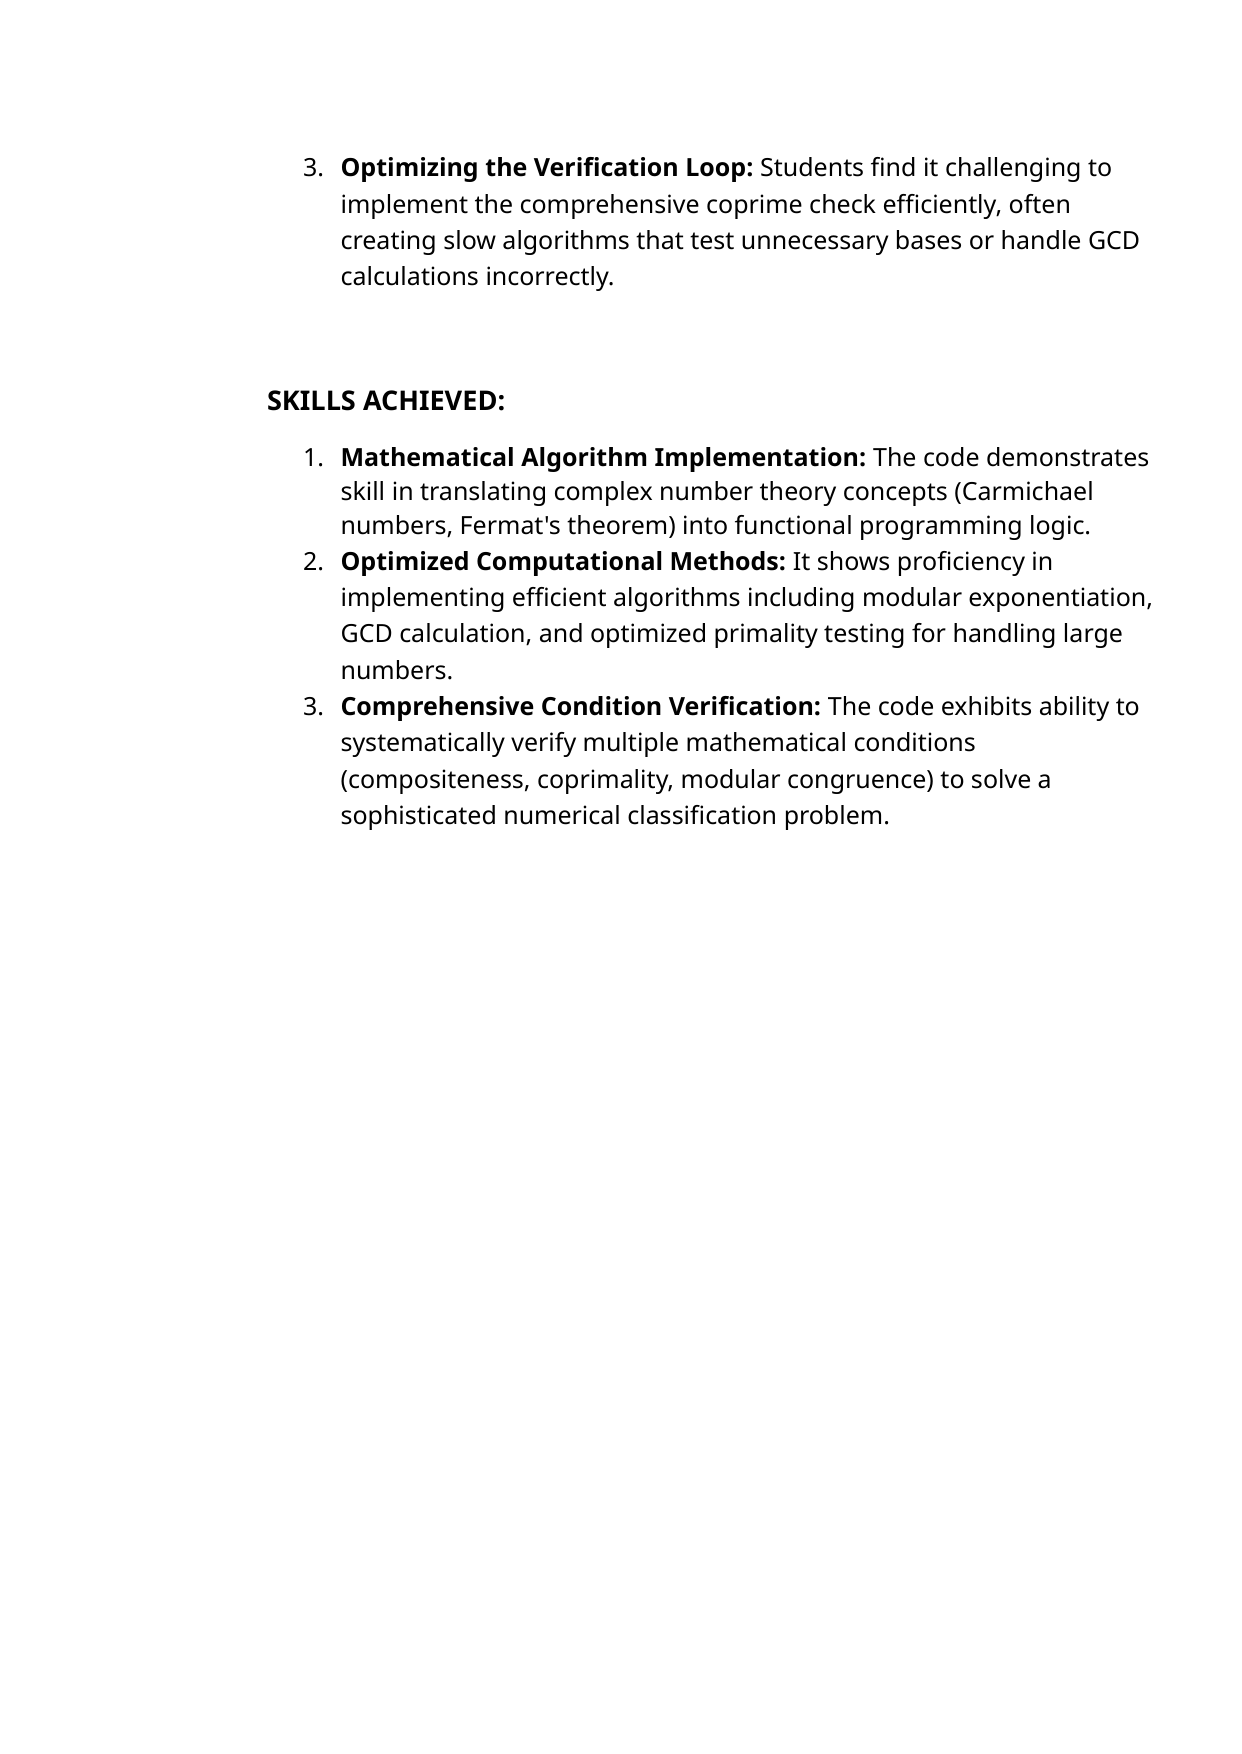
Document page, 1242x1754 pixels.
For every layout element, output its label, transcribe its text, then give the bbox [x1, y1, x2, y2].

list Comprehensive Condition Verification: The code exhibits ability to systematically verify multiple mathematical conditions (compositeness, coprimality, modular congruence) to solve a sophisticated numerical classification problem. [303, 689, 1156, 832]
list Optimized Computational Methods: It shows proficiency in implementing efficient algorithms including modular exponentiation, GCD calculation, and optimized primality testing for handling large numbers. [303, 543, 1156, 686]
list Optimizing the Verification Loop: Students find it challenging to implement the comprehensive coprime check efficiently, often creating slow algorithms that test unnecessary bases or handle GCD calculations incorrectly. [303, 150, 1156, 293]
text SKILLS ACHIEVED: [267, 382, 1205, 419]
list Mathematical Algorithm Implementation: The code demonstrates skill in translating complex number theory concepts (Carmichael numbers, Fermat's theorem) into functional programming logic. [303, 439, 1156, 542]
